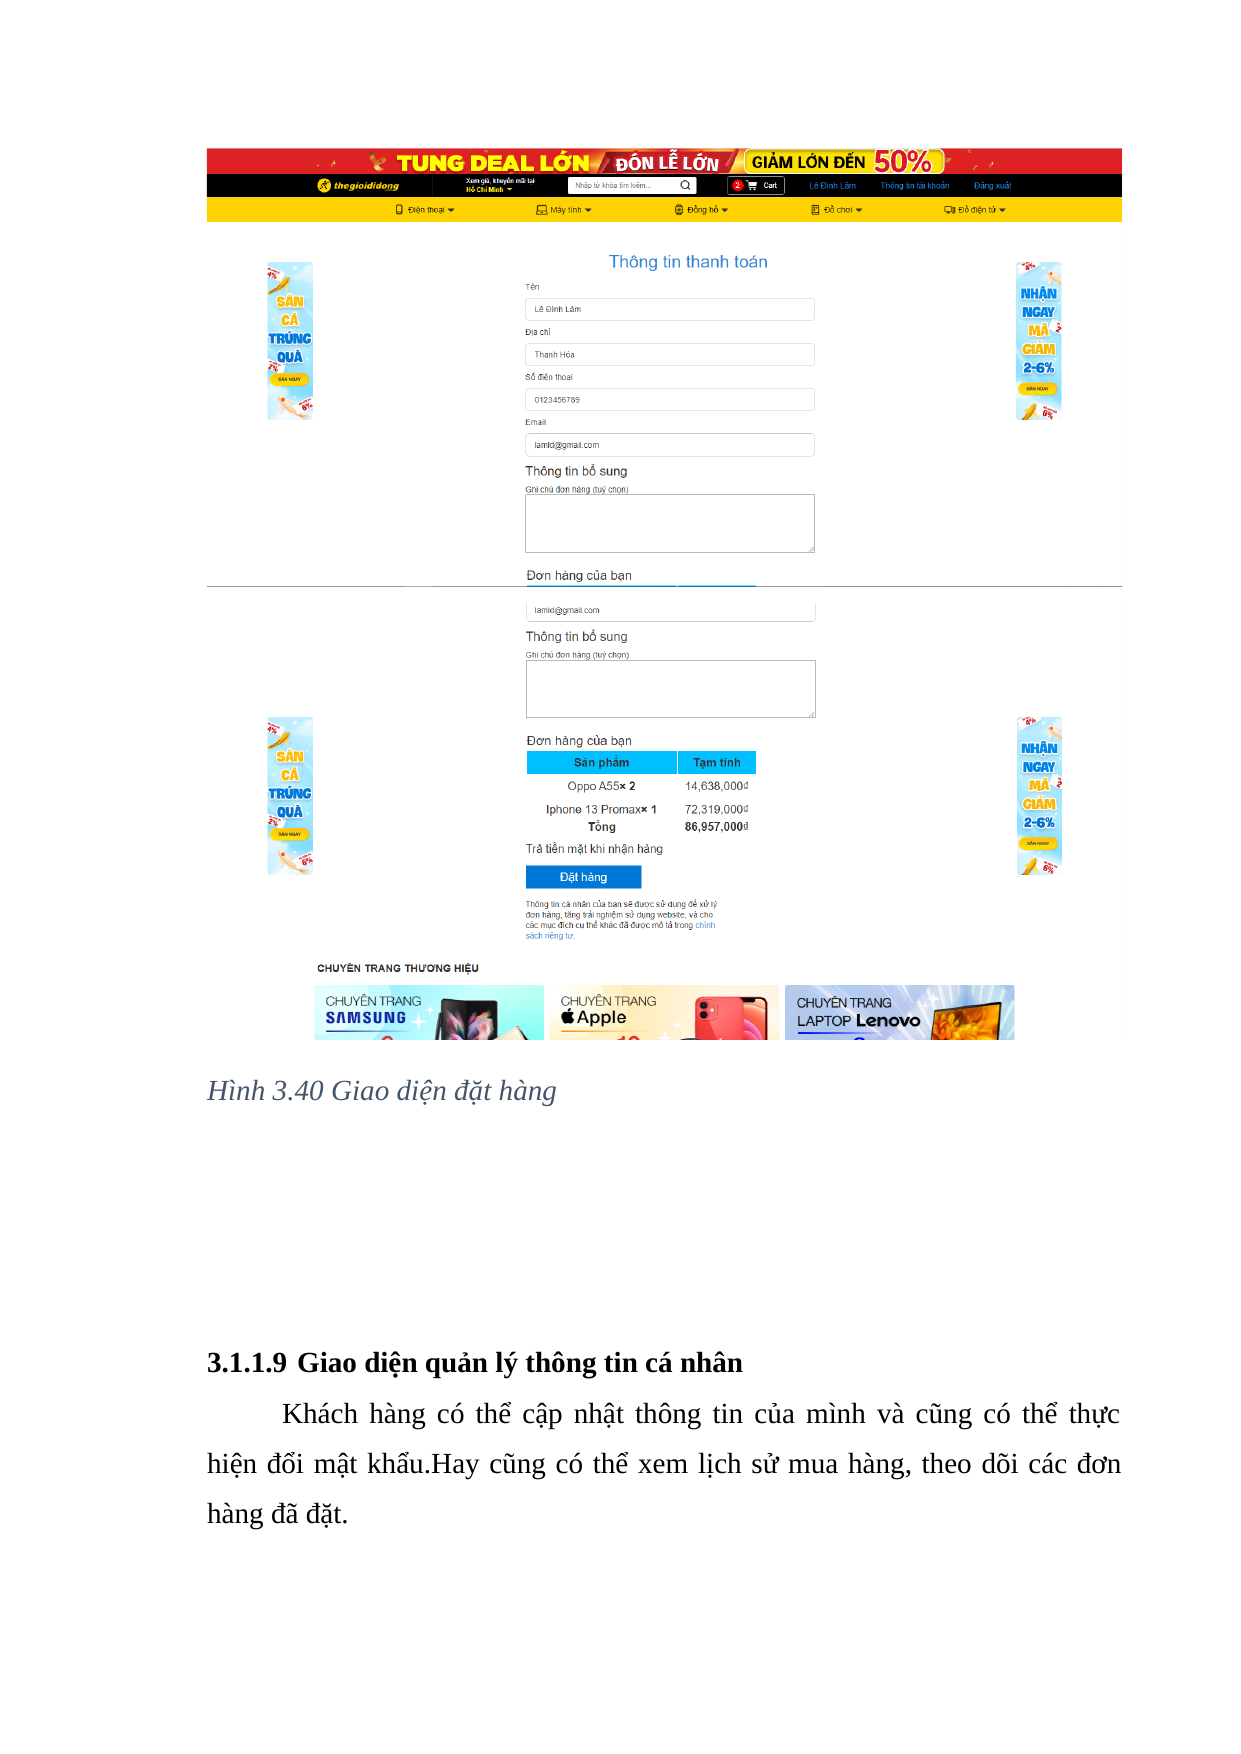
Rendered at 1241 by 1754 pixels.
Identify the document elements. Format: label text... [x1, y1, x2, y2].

subtitle Giao diện quản lý thông tin cá nhân [207, 1346, 1122, 1379]
picture [206, 147, 1123, 587]
picture [206, 603, 1123, 1040]
text Khách hàng có thể cập nhật thông tin của mình và cũng có thể thực hiện đổi mật khẩu.Hay cũng có thể xem lịch sử mua hàng, theo dõi các đơn hàng đã đặt. [207, 1396, 1122, 1530]
text Hình 3.8 Giao diện đặt hàng [207, 1073, 1122, 1107]
